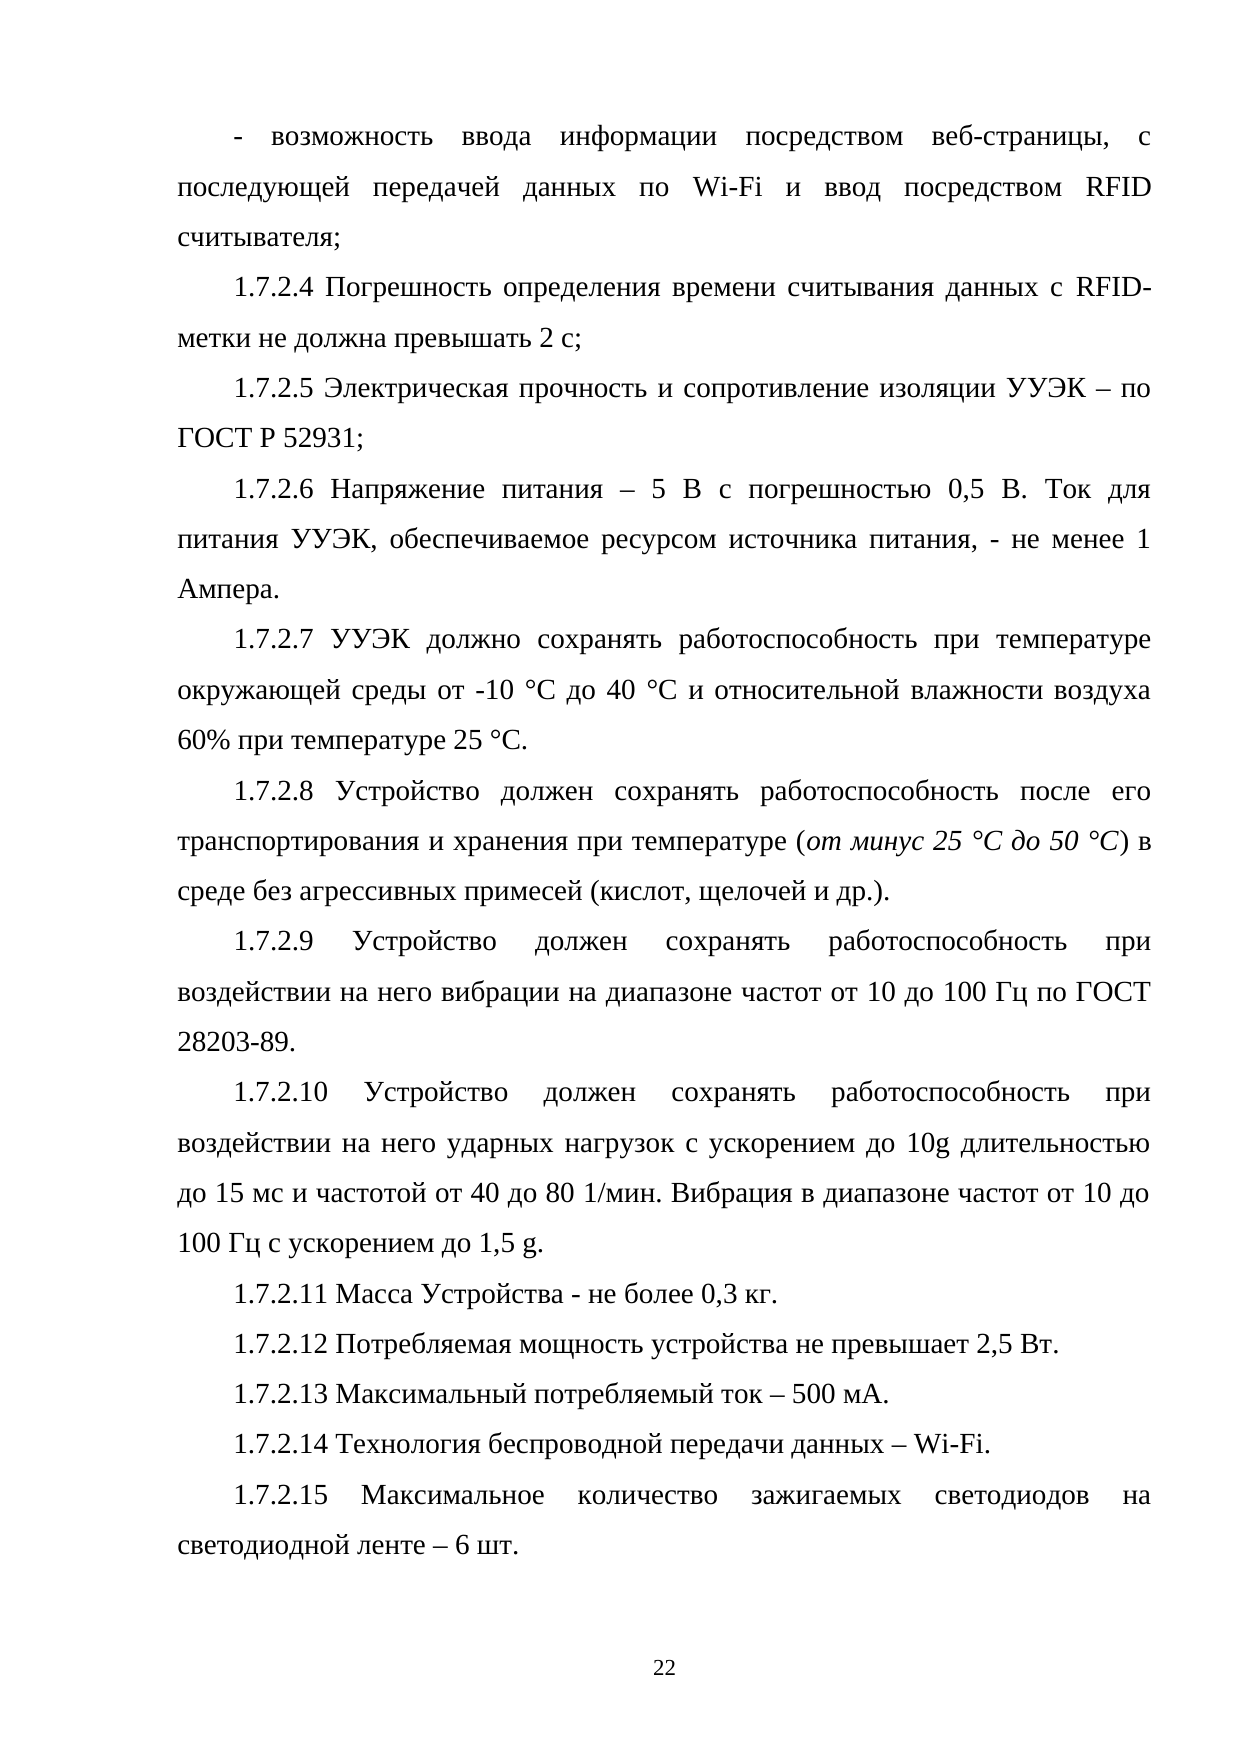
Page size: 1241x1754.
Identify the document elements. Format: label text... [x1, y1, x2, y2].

list 1.7.2.15 Максимальное количество зажигаемых светодиодов на светодиодной ленте – 6 шт. [177, 1477, 1152, 1561]
list 1.7.2.11 Масса Устройства - не более 0,3 кг. [177, 1276, 1152, 1309]
list 1.7.2.8 Устройство должен сохранять работоспособность после его транспортирования и хранения при температуре (от минус 25 °C до 50 °C) в среде без агрессивных примесей (кислот, щелочей и др.). [177, 773, 1152, 907]
list 1.7.2.6 Напряжение питания – 5 В с погрешностью 0,5 В. Ток для питания УУЭК, обеспечиваемое ресурсом источника питания, - не менее 1 Ампера. [177, 471, 1152, 605]
list 1.7.2.10 Устройство должен сохранять работоспособность при воздействии на него ударных нагрузок с ускорением до 10g длительностью до 15 мс и частотой от 40 до 80 1/мин. Вибрация в диапазоне частот от 10 до 100 Гц с ускорением до 1,5 g. [177, 1074, 1152, 1259]
list 1.7.2.12 Потребляемая мощность устройства не превышает 2,5 Вт. [177, 1326, 1152, 1359]
list 1.7.2.4 Погрешность определения времени считывания данных с RFID-метки не должна превышать 2 с; [177, 269, 1152, 353]
list 1.7.2.9 Устройство должен сохранять работоспособность при воздействии на него вибрации на диапазоне частот от 10 до 100 Гц по ГОСТ 28203-89. [177, 923, 1152, 1058]
list 1.7.2.13 Максимальный потребляемый ток – 500 мА. [177, 1376, 1152, 1410]
list - возможность ввода информации посредством веб-страницы, с последующей передачей данных по Wi-Fi и ввод посредством RFID считывателя; [177, 118, 1152, 253]
list 1.7.2.14 Технология беспроводной передачи данных – Wi-Fi. [177, 1427, 1152, 1460]
list 1.7.2.7 УУЭК должно сохранять работоспособность при температуре окружающей среды от -10 °C до 40 °C и относительной влажности воздуха 60% при температуре 25 °C. [177, 622, 1152, 756]
list 1.7.2.5 Электрическая прочность и сопротивление изоляции УУЭК – по ГОСТ Р 52931; [177, 370, 1152, 454]
